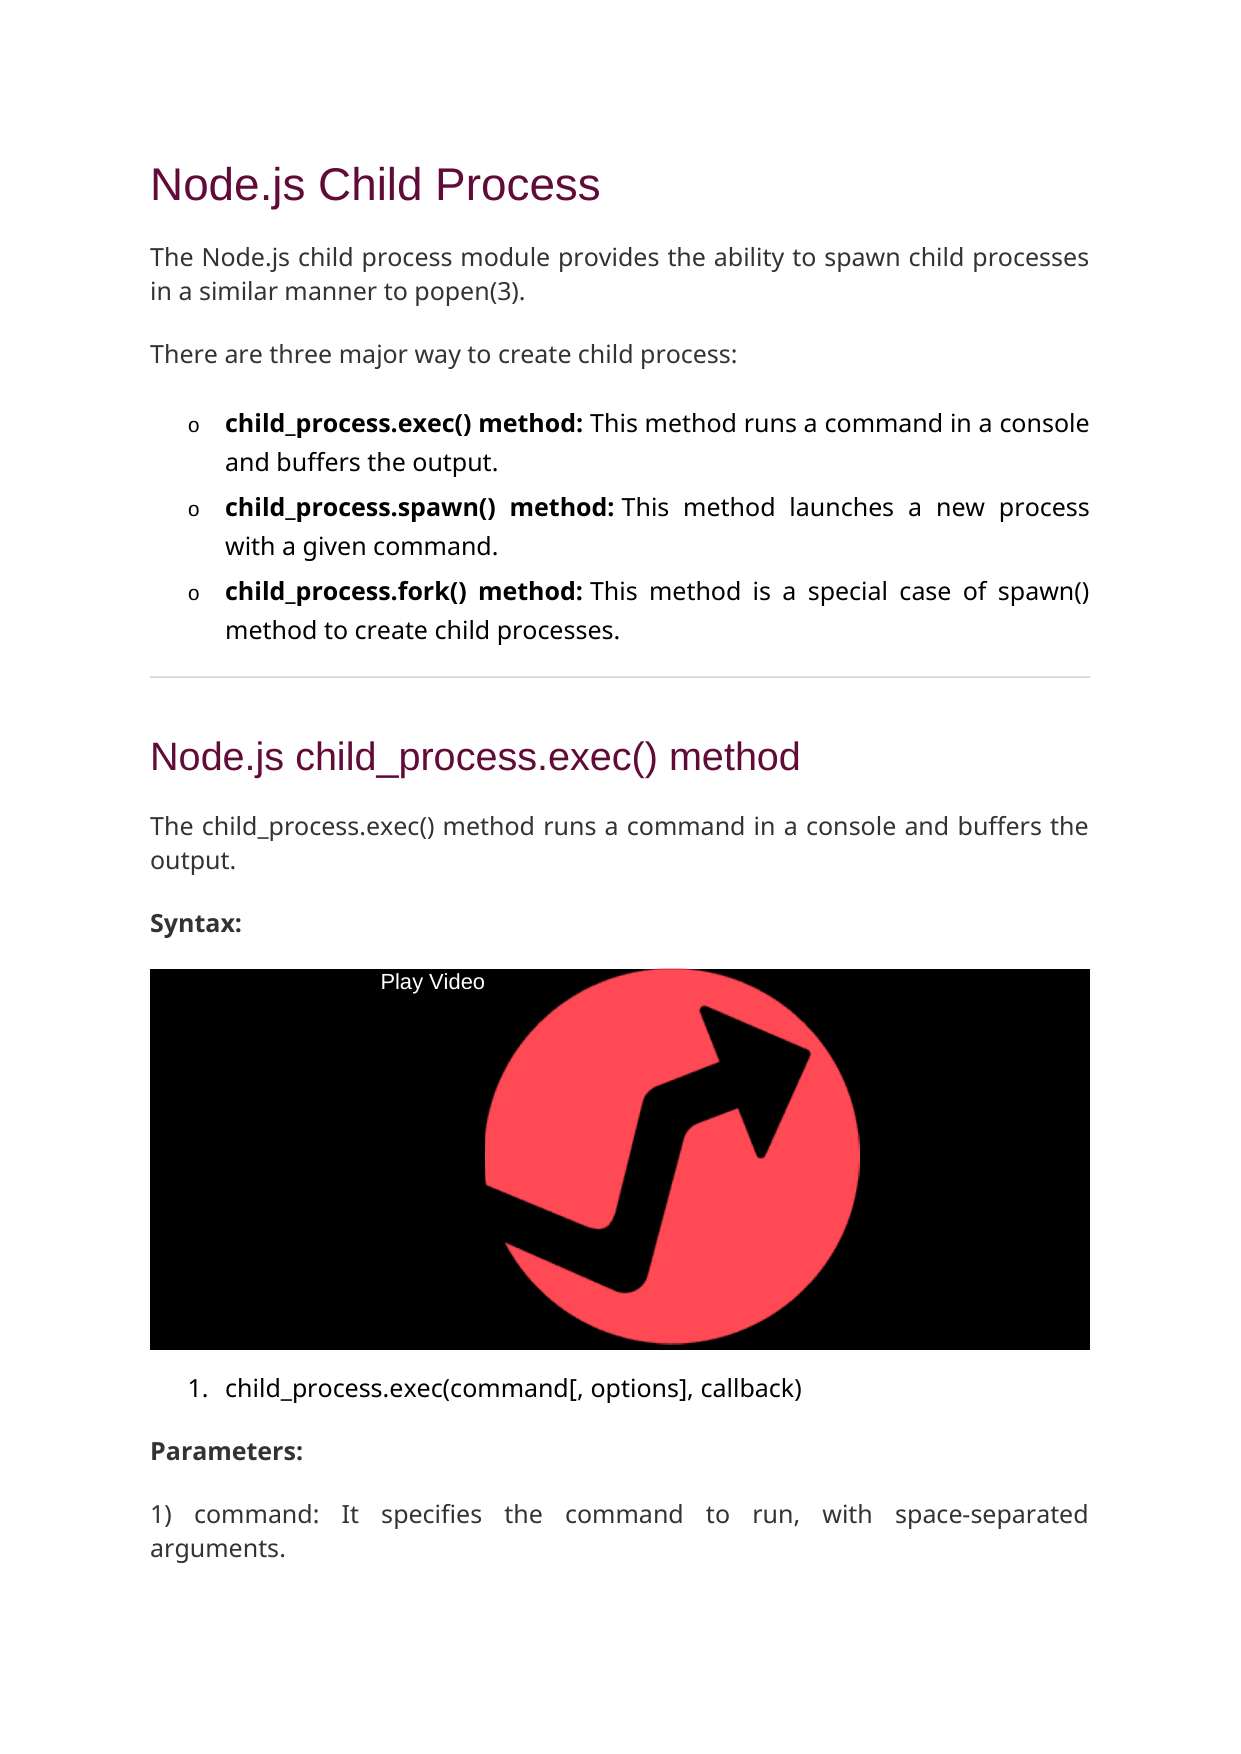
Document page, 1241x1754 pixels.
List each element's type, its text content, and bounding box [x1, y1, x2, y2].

text 1) command: It specifies the command to run, with space-separated arguments. [150, 1497, 1090, 1565]
text The child_process.exec() method runs a command in a console and buffers the output. [150, 808, 1090, 876]
text Parameters: [150, 1433, 1090, 1468]
list child_process.spawn() method: This method launches a new process with a given command. [187, 484, 1090, 563]
text Node.js Child Process [150, 158, 1090, 211]
list child_process.fork() method: This method is a special case of spawn() method to create child processes. [187, 569, 1090, 647]
list child_process.exec() method: This method runs a command in a console and buffers the output. [187, 400, 1090, 478]
text There are three major way to create child process: [150, 337, 1090, 371]
text The Node.js child process module provides the ability to spawn child processes in a similar manner to popen(3). [150, 240, 1090, 308]
list child_process.exec(command[, options], callback) [187, 1365, 1090, 1404]
picture [485, 968, 860, 1345]
text Node.js child_process.exec() method [150, 733, 1090, 779]
text Syntax: [150, 906, 1090, 939]
